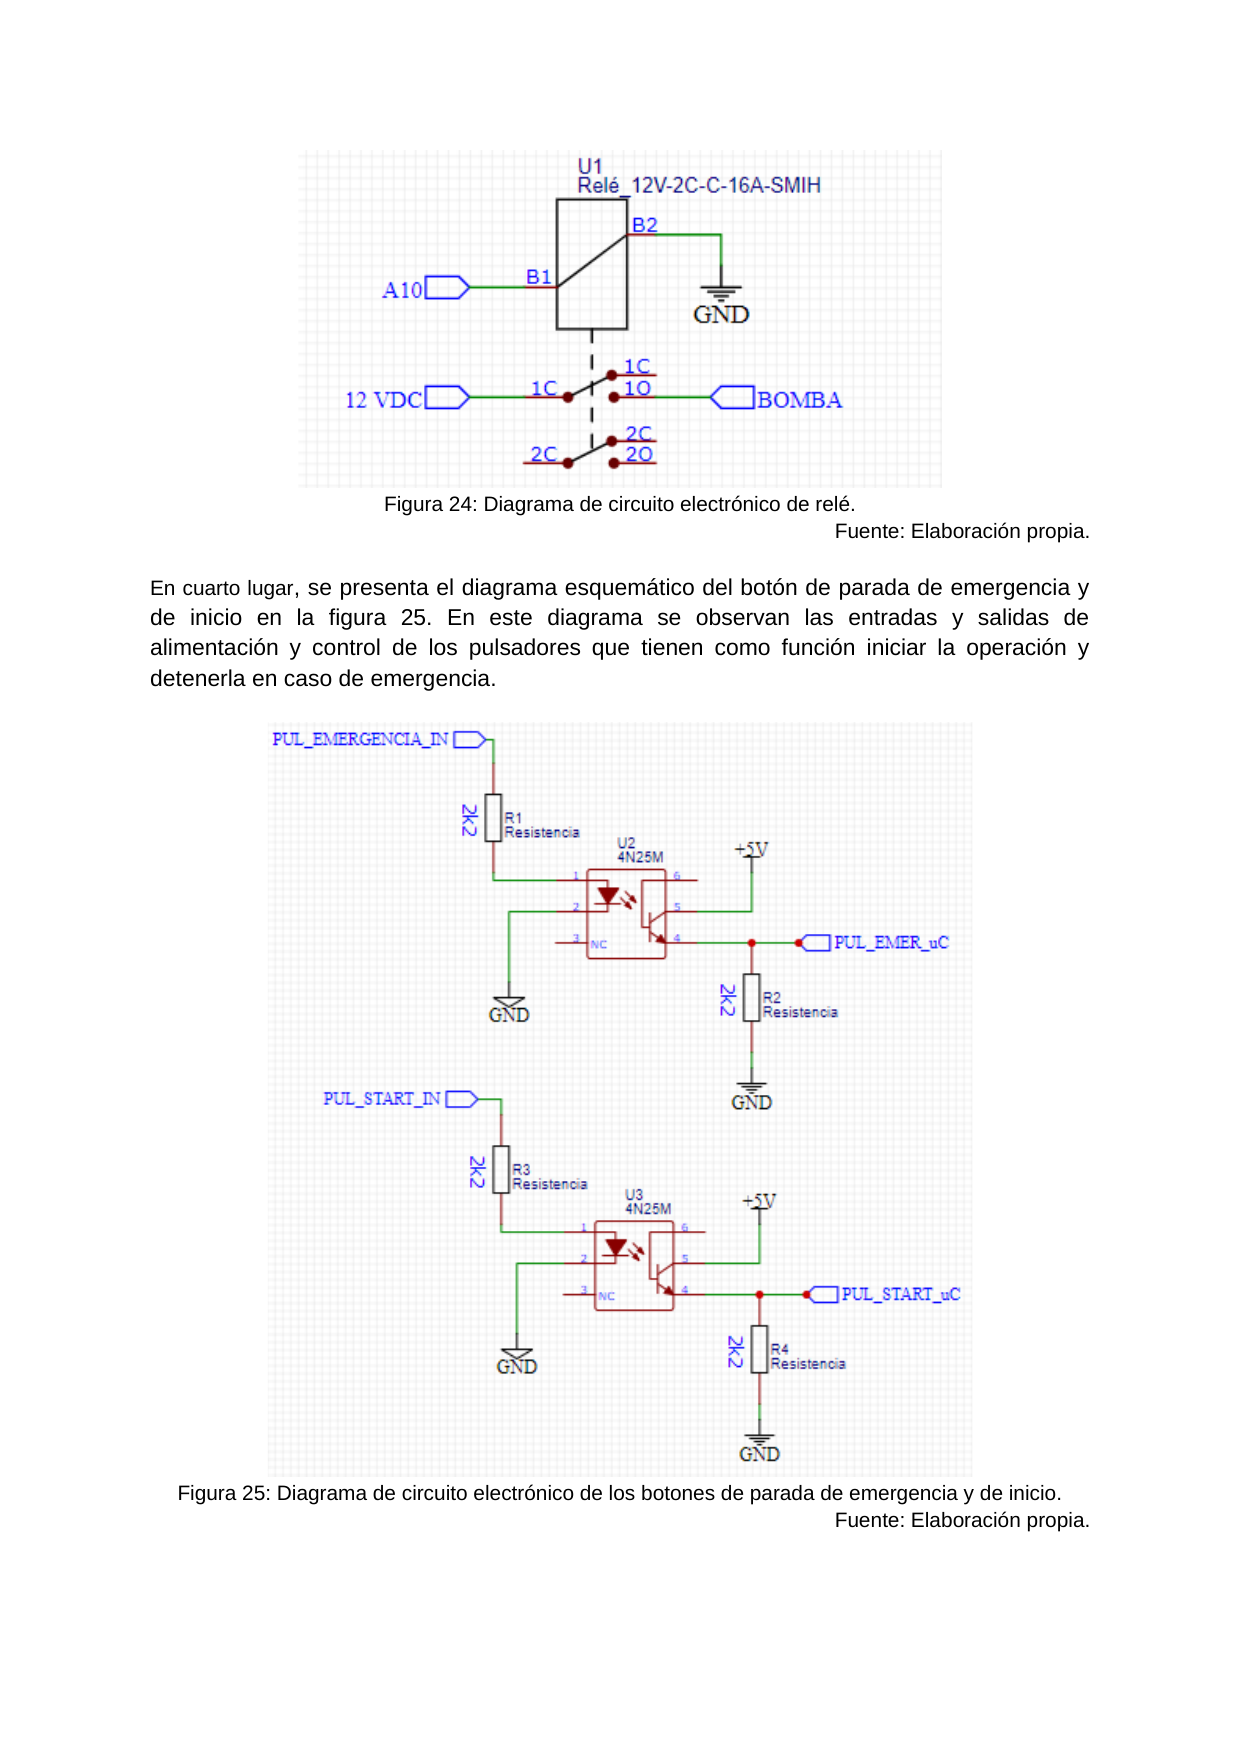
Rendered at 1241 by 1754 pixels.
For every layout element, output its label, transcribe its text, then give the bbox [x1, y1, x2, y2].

text Figura 25: Diagrama de circuito electrónico de los botones de parada de emergencia y de inicio. [150, 1481, 1090, 1505]
text Fuente: Elaboración propia. [150, 1508, 1090, 1532]
picture [267, 722, 973, 1477]
picture [298, 150, 942, 488]
text Fuente: Elaboración propia. [150, 519, 1090, 543]
text En cuarto lugar, se presenta el diagrama esquemático del botón de parada de emergencia y de inicio en la figura 25. En este diagrama se observan las entradas y salidas de alimentación y control de los pulsadores que tienen como función iniciar la operación y detenerla en caso de emergencia. [150, 574, 1090, 691]
text Figura 24: Diagrama de circuito electrónico de relé. [150, 491, 1090, 515]
